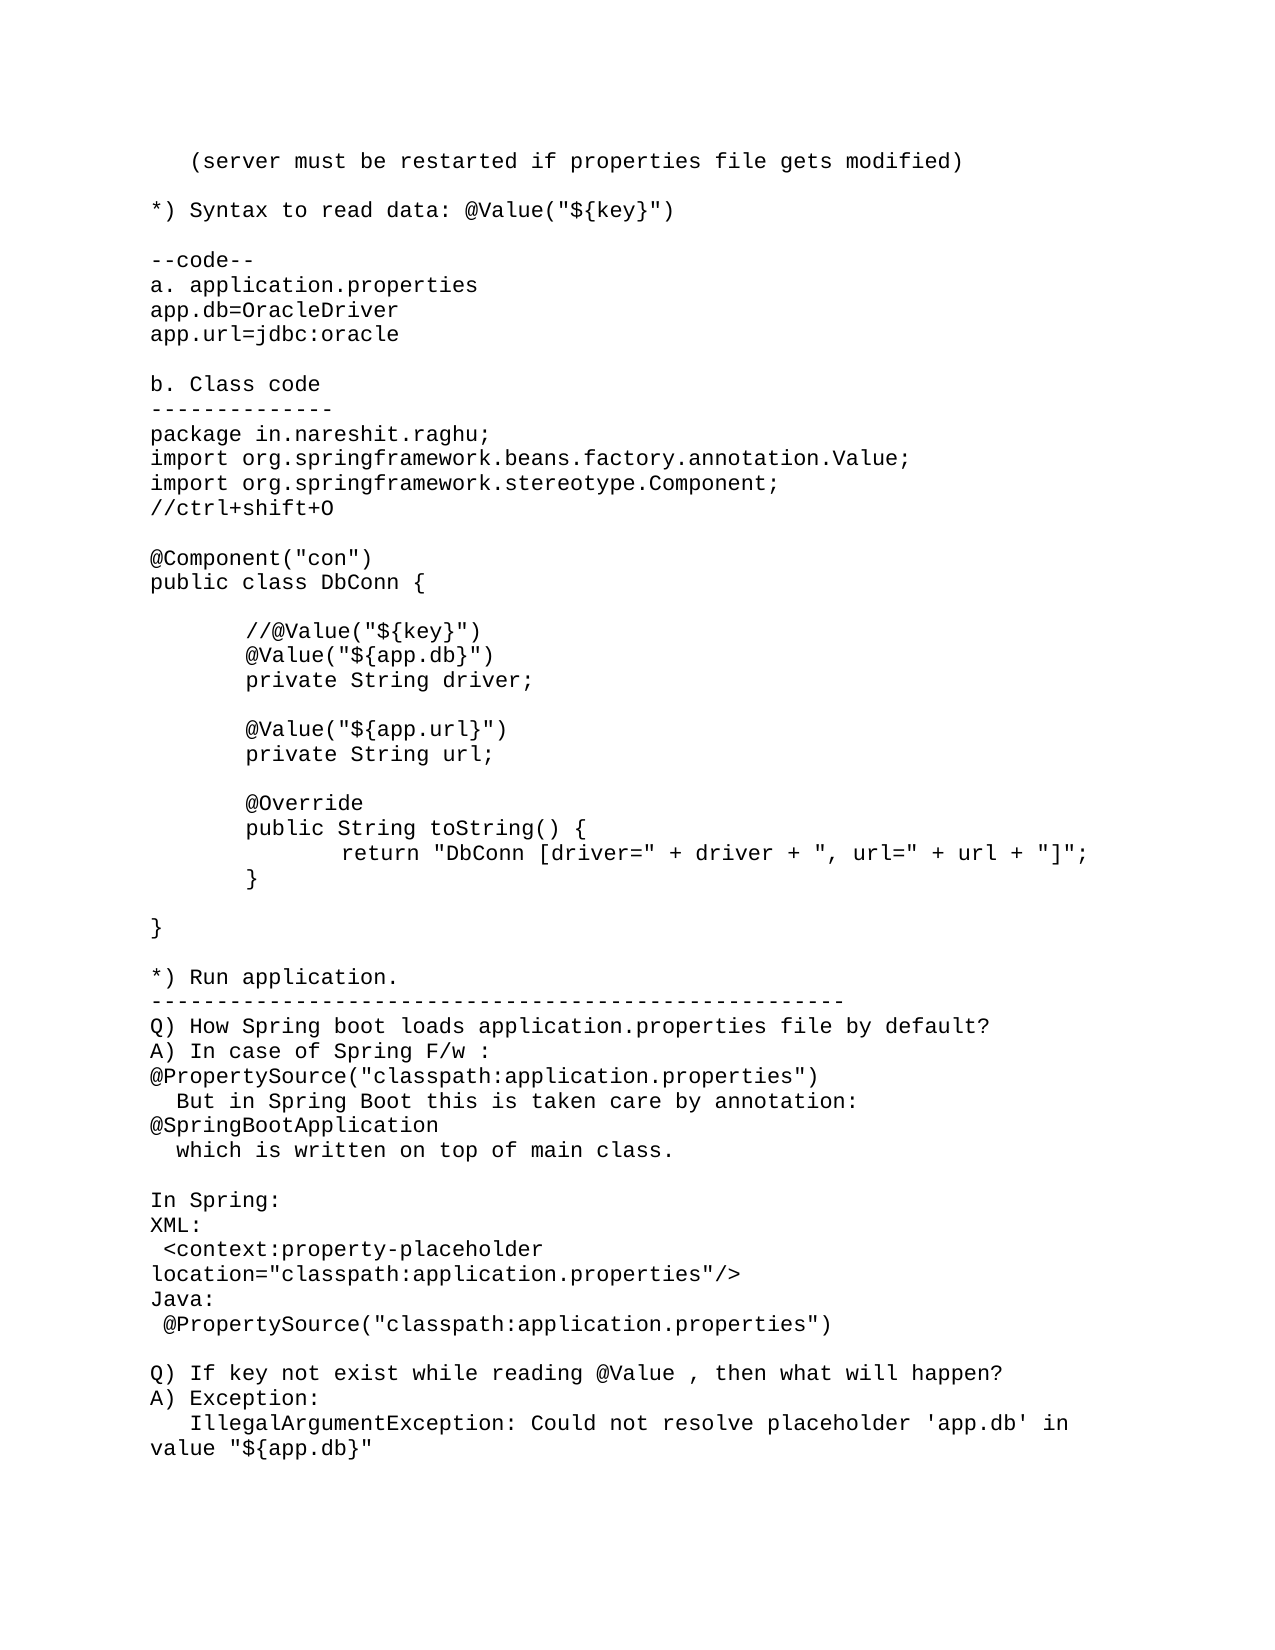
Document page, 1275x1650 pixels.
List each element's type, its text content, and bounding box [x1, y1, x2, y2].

text return "DbConn [driver=" + driver + ", url=" + url + "]"; [150, 842, 1125, 867]
text @Value("${app.url}") [150, 718, 1125, 743]
text @Override [150, 792, 1125, 817]
text } [150, 867, 1125, 891]
text app.db=OracleDriver [150, 299, 1125, 323]
text which is written on top of main class. [150, 1139, 1125, 1164]
text <context:property-placeholder location="classpath:application.properties"/> [150, 1238, 1125, 1288]
text } [150, 916, 1125, 941]
text But in Spring Boot this is taken care by annotation: @SpringBootApplication [150, 1090, 1125, 1139]
text package in.nareshit.raghu; [150, 423, 1125, 447]
text (server must be restarted if properties file gets modified) [150, 150, 1125, 175]
text //@Value("${key}") [150, 620, 1125, 645]
text public class DbConn { [150, 571, 1125, 596]
text XML: [150, 1214, 1125, 1238]
text ----------------------------------------------------- [150, 991, 1125, 1015]
text @PropertySource("classpath:application.properties") [150, 1313, 1125, 1338]
text //ctrl+shift+O [150, 497, 1125, 522]
text *) Run application. [150, 966, 1125, 991]
text --code-- [150, 249, 1125, 274]
text import org.springframework.stereotype.Component; [150, 472, 1125, 497]
text *) Syntax to read data: @Value("${key}") [150, 199, 1125, 224]
text Java: [150, 1288, 1125, 1313]
text IllegalArgumentException: Could not resolve placeholder 'app.db' in value "${app.db}" [150, 1412, 1125, 1462]
text import org.springframework.beans.factory.annotation.Value; [150, 447, 1125, 472]
text app.url=jdbc:oracle [150, 323, 1125, 348]
text @Value("${app.db}") [150, 645, 1125, 669]
text Q) How Spring boot loads application.properties file by default? [150, 1015, 1125, 1040]
text Q) If key not exist while reading @Value , then what will happen? [150, 1362, 1125, 1387]
text private String url; [150, 743, 1125, 767]
text In Spring: [150, 1189, 1125, 1214]
text a. application.properties [150, 274, 1125, 299]
text b. Class code [150, 373, 1125, 398]
text A) Exception: [150, 1387, 1125, 1412]
text A) In case of Spring F/w : @PropertySource("classpath:application.properties") [150, 1040, 1125, 1090]
text @Component("con") [150, 547, 1125, 571]
text public String toString() { [150, 817, 1125, 842]
text private String driver; [150, 669, 1125, 694]
text -------------- [150, 398, 1125, 423]
